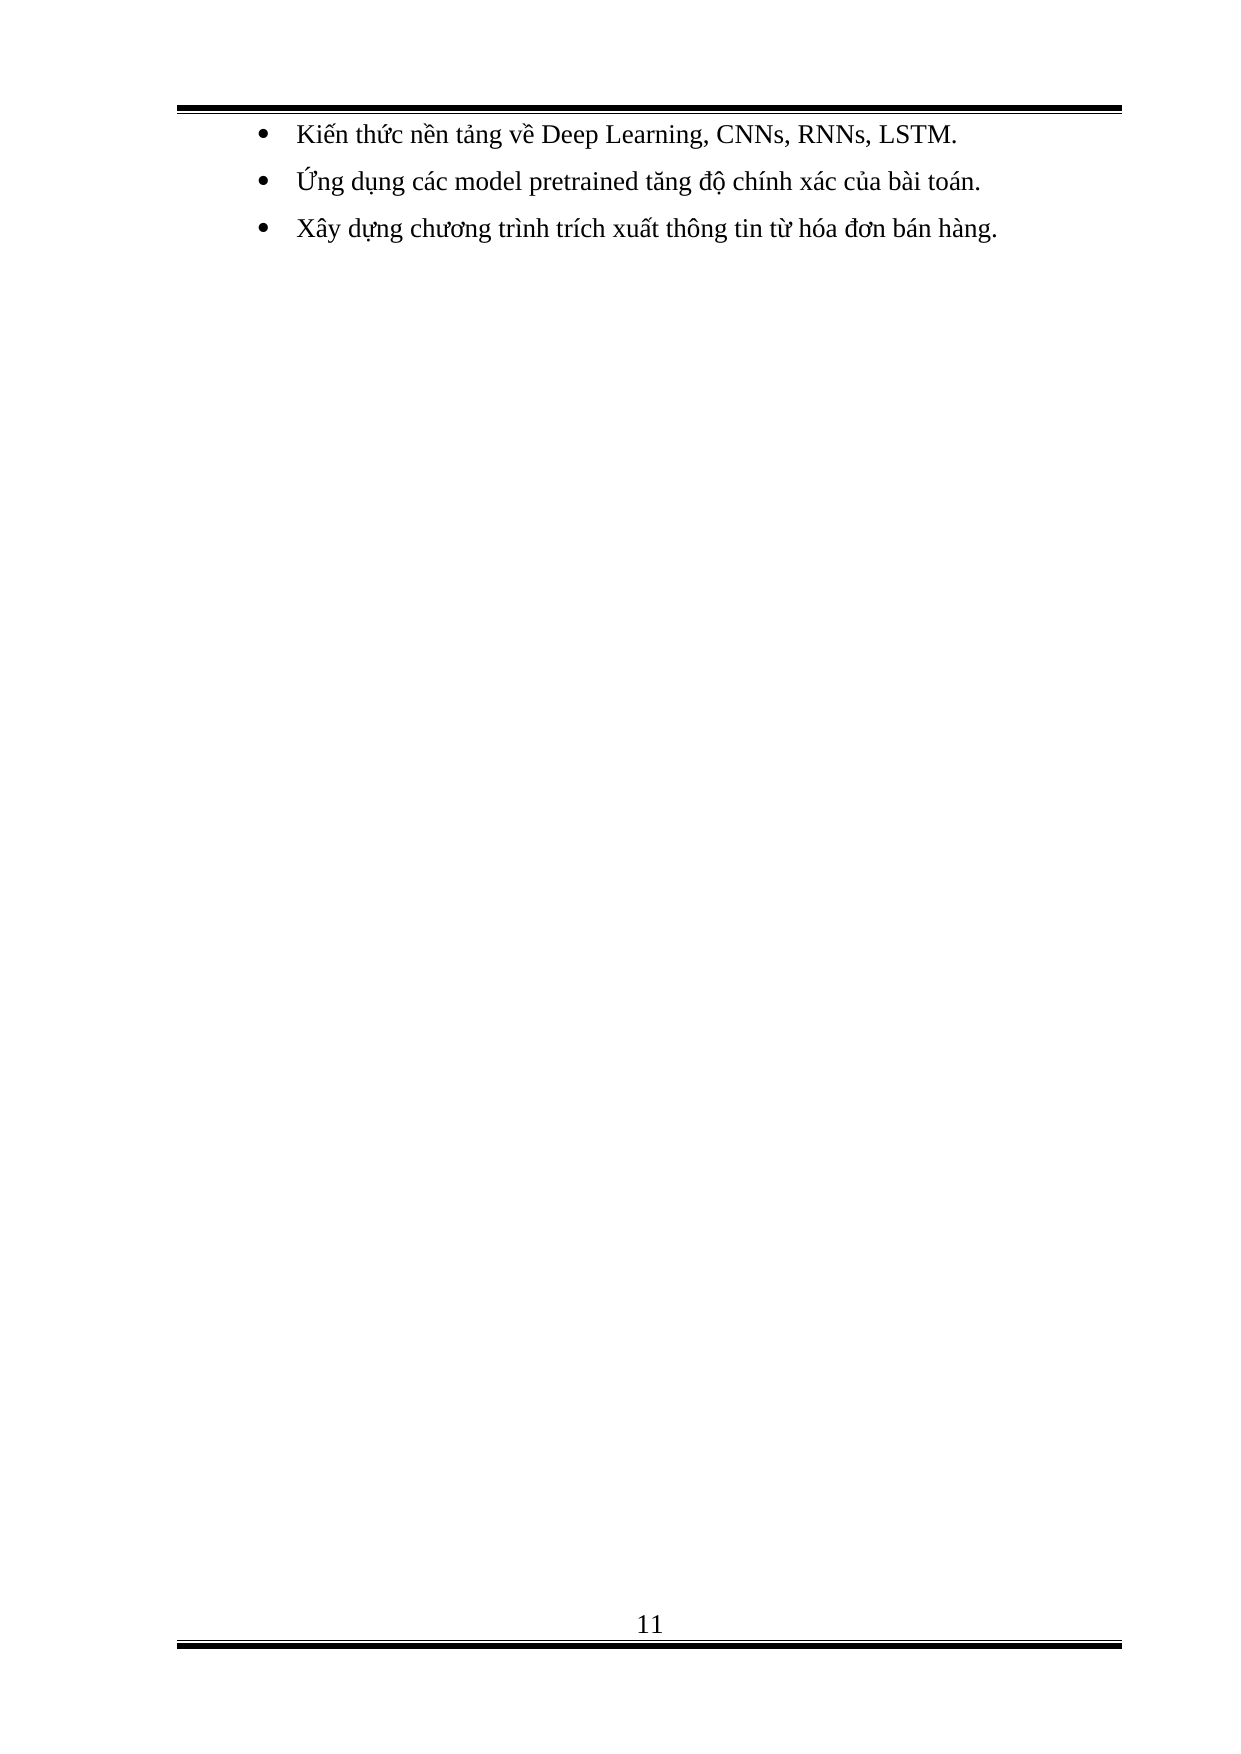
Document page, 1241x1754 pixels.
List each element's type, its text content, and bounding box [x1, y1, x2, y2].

list Kiến thức nền tảng về Deep Learning, CNNs, RNNs, LSTM. [258, 118, 1122, 149]
list Xây dựng chương trình trích xuất thông tin từ hóa đơn bán hàng. [258, 212, 1122, 243]
list Ứng dụng các model pretrained tăng độ chính xác của bài toán. [258, 165, 1122, 196]
